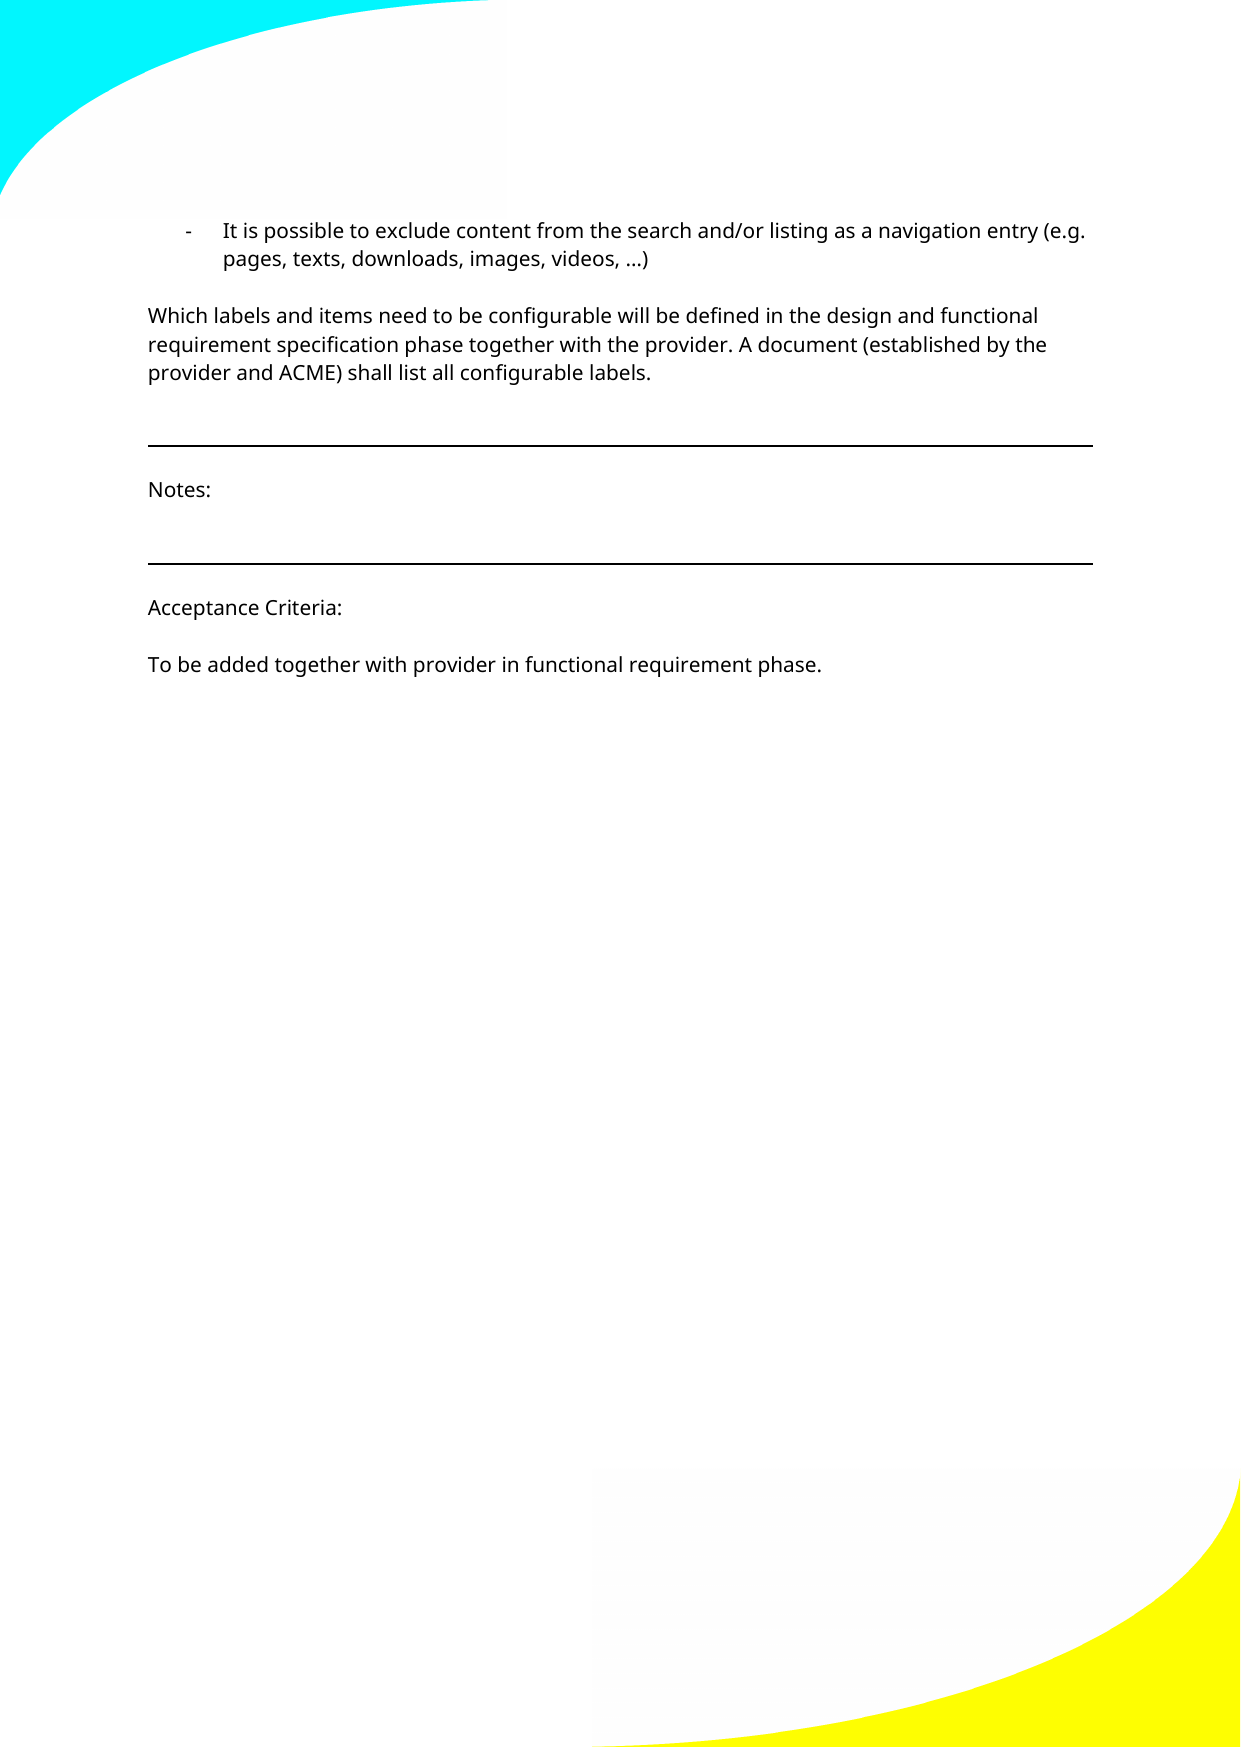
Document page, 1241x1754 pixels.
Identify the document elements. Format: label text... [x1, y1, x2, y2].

list It is possible to exclude content from the search and/or listing as a navigation entry (e.g. pages, texts, downloads, images, videos, …) [185, 216, 1093, 273]
text To be added together with provider in functional requirement phase. [148, 650, 1093, 678]
text Acceptance Criteria: [148, 593, 1093, 621]
text Which labels and items need to be configurable will be defined in the design and functional requirement specification phase together with the provider. A document (established by the provider and ACME) shall list all configurable labels. [148, 301, 1093, 387]
picture [592, 1468, 1241, 1747]
picture [0, 0, 507, 219]
text Notes: [148, 476, 1093, 504]
